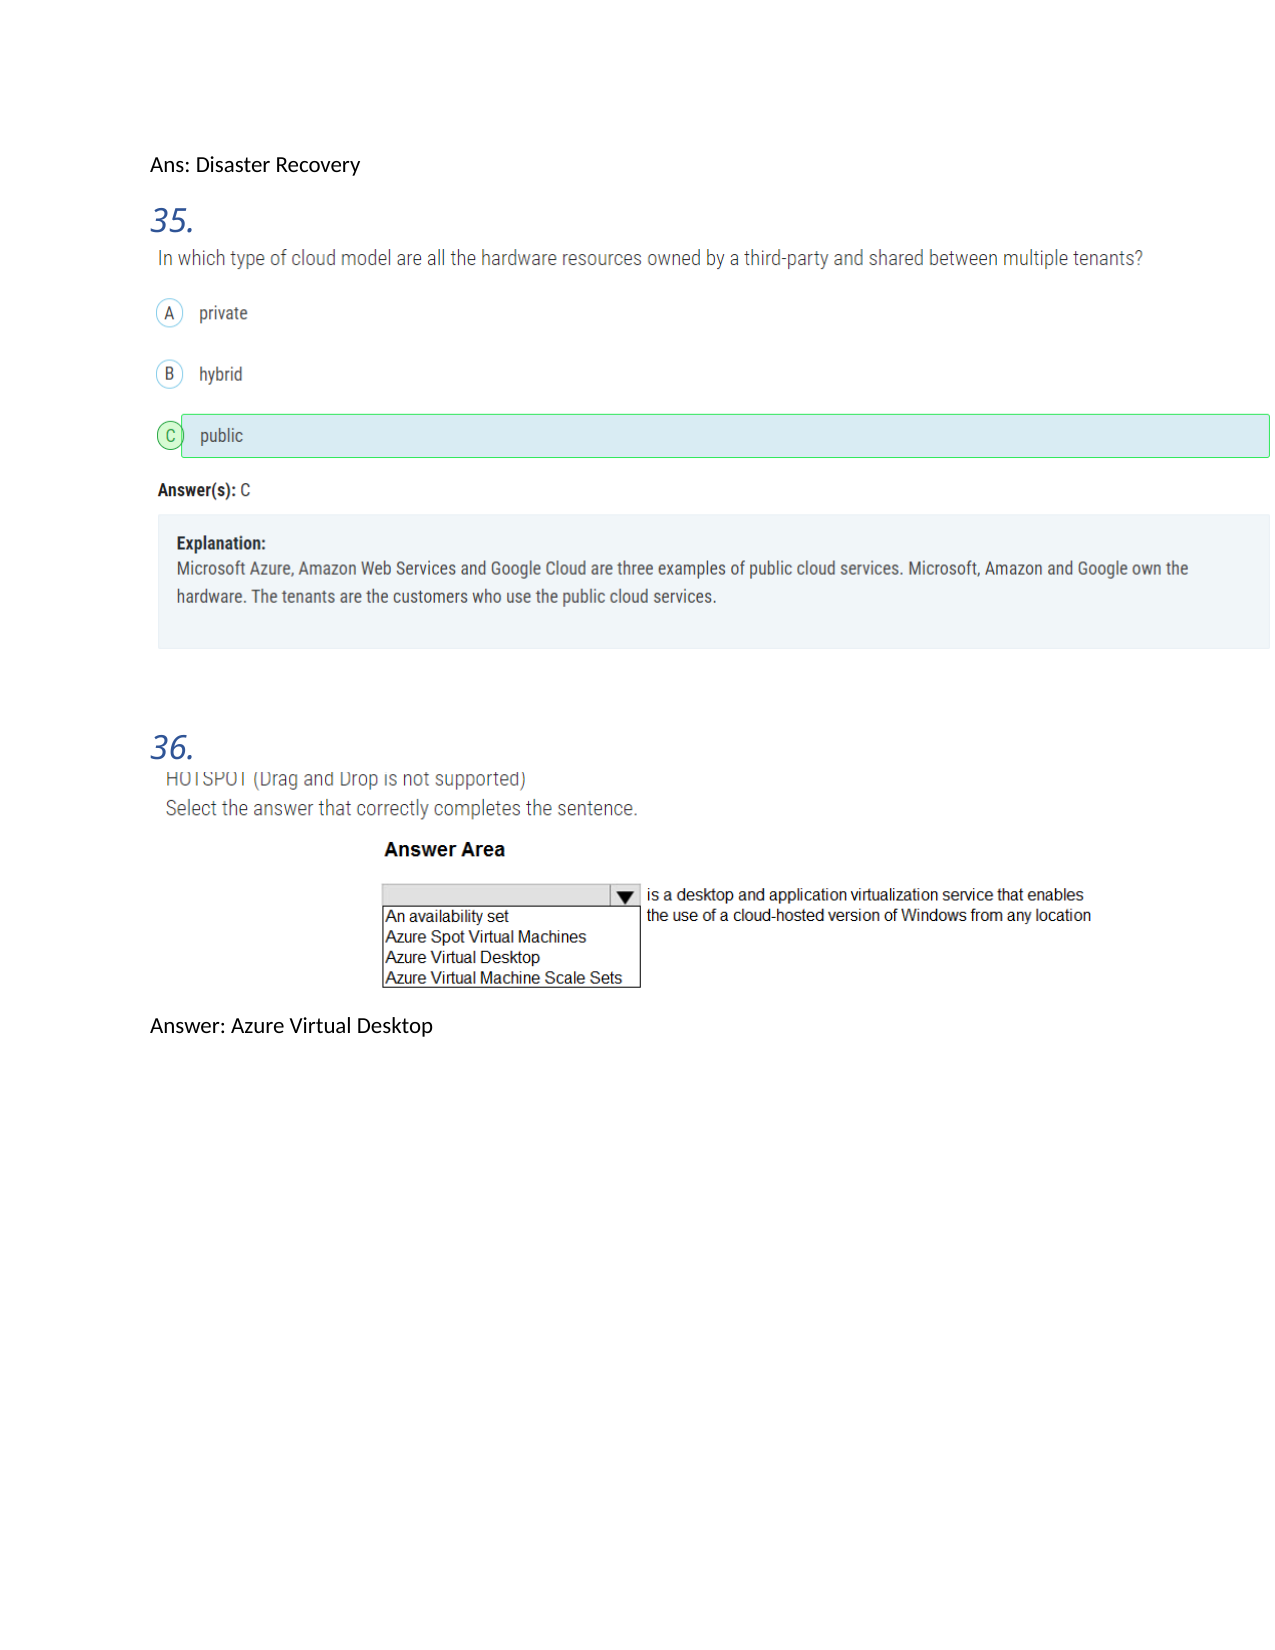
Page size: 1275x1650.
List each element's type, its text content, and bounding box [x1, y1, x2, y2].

subtitle 35. [150, 197, 1125, 242]
picture [150, 245, 1275, 658]
picture [162, 772, 1275, 993]
subtitle 36. [150, 724, 1125, 769]
text Ans: Disaster Recovery [150, 150, 1125, 178]
text Answer: Azure Virtual Desktop [150, 1012, 1125, 1039]
